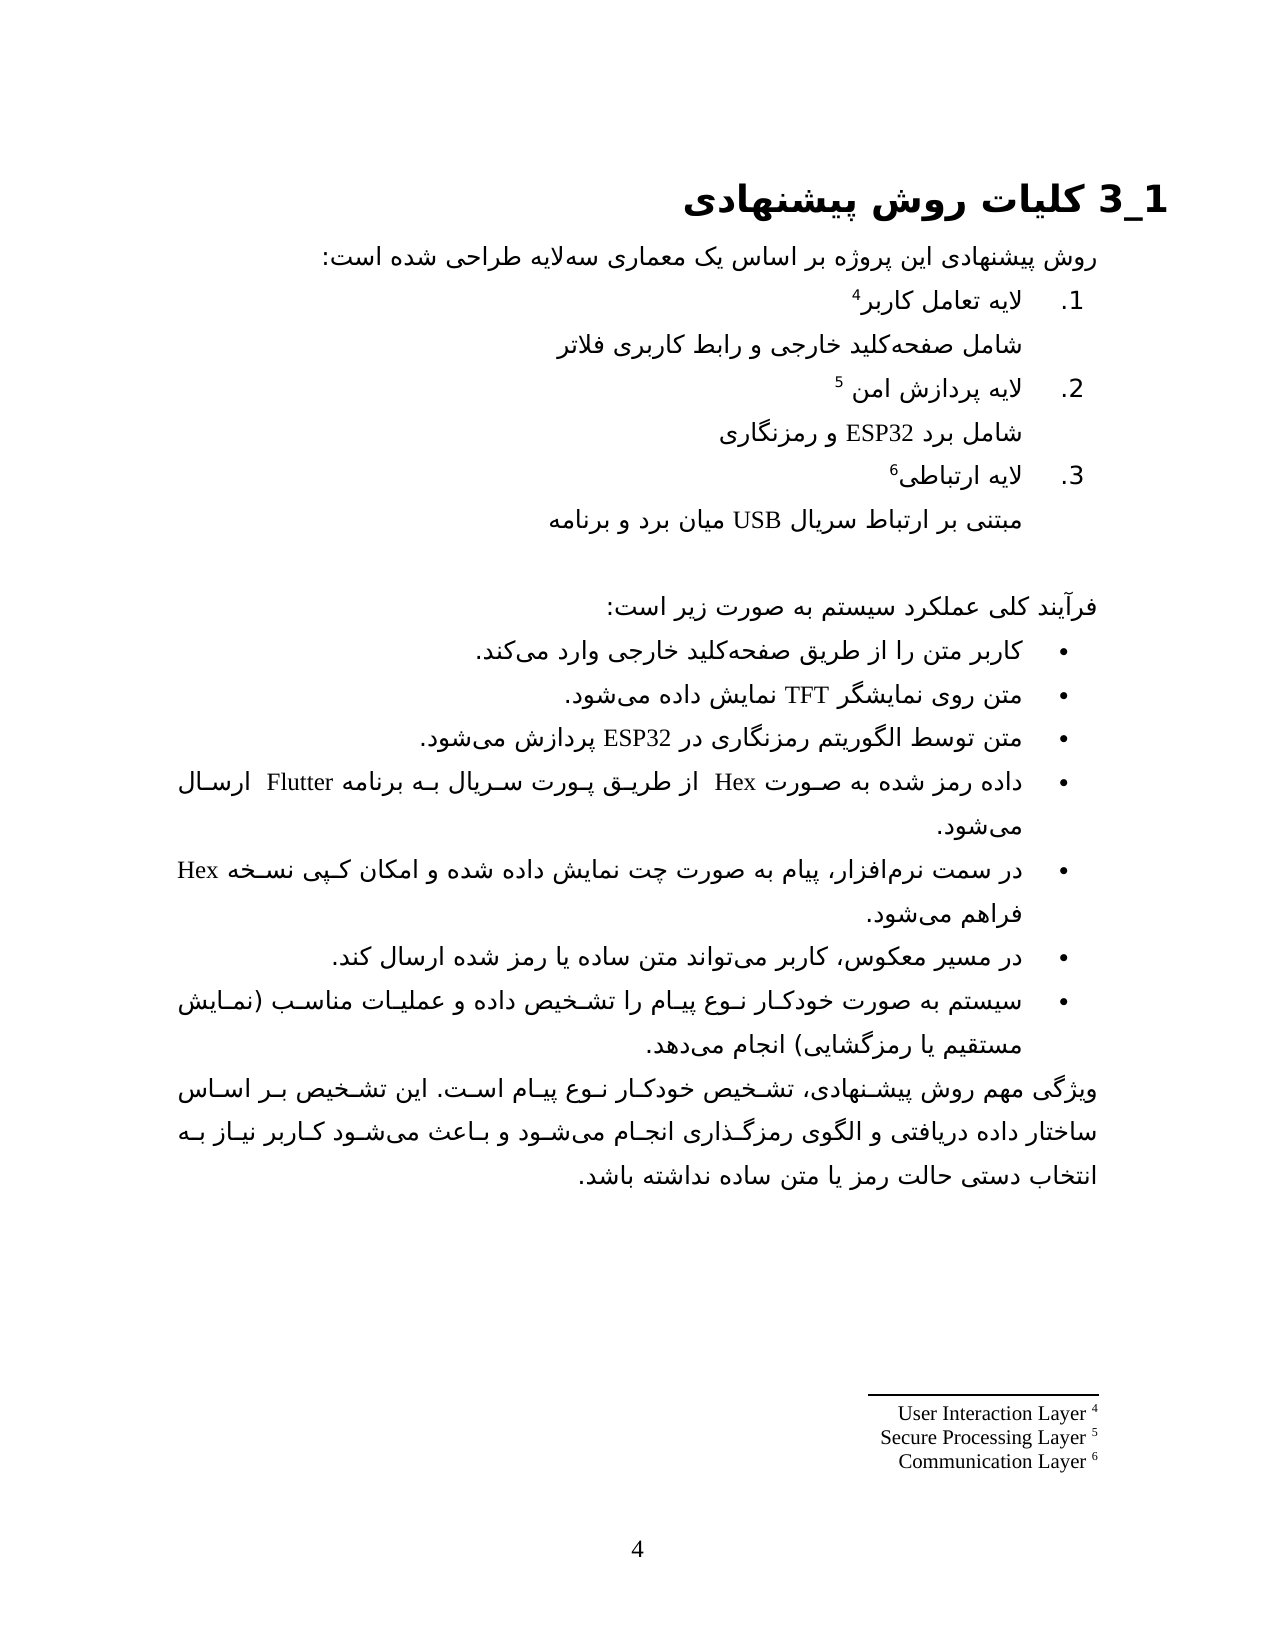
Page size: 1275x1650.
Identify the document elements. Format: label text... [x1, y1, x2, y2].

list کاربر متن را از طریق صفحه‌کلید خارجی وارد می‌کند. [177, 636, 1060, 665]
list لایه ارتباطی [177, 461, 1060, 491]
text روش پیشنهادی این پروژه بر اساس یک معماری سه‌لایه طراحی شده است: [177, 243, 1098, 272]
list شامل صفحه‌کلید خارجی و رابط کاربری فلاتر [177, 330, 1023, 359]
list مبتنی بر ارتباط سریال USB میان برد و برنامه [177, 505, 1023, 534]
text فرآیند کلی عملکرد سیستم به صورت زیر است: [177, 592, 1098, 621]
list داده رمز شده به صورت Hex از طریق پورت سریال به برنامه Flutter ارسال می‌شود. [177, 767, 1060, 840]
list سیستم به صورت خودکار نوع پیام را تشخیص داده و عملیات مناسب (نمایش مستقیم یا رمزگشایی) انجام می‌دهد. [177, 986, 1060, 1059]
list در سمت نرم‌افزار، پیام به صورت چت نمایش داده شده و امکان کپی نسخه Hex فراهم می‌شود. [177, 855, 1060, 928]
list در مسیر معکوس، کاربر می‌تواند متن ساده یا رمز شده ارسال کند. [177, 943, 1060, 972]
list لایه تعامل کاربر [177, 286, 1060, 316]
list متن توسط الگوریتم رمزنگاری در ESP32 پردازش می‌شود. [177, 723, 1060, 753]
list شامل برد ESP32 و رمزنگاری [177, 418, 1023, 447]
text ویژگی مهم روش پیشنهادی، تشخیص خودکار نوع پیام است. این تشخیص بر اساس ساختار داده دریافتی و الگوی رمزگذاری انجام می‌شود و باعث می‌شود کاربر نیاز به انتخاب دستی حالت رمز یا متن ساده نداشته باشد. [177, 1074, 1098, 1191]
list متن روی نمایشگر TFT نمایش داده می‌شود. [177, 680, 1060, 709]
list لایه پردازش امن [177, 374, 1060, 403]
subtitle کلیات روش پیشنهادی [177, 177, 1098, 221]
